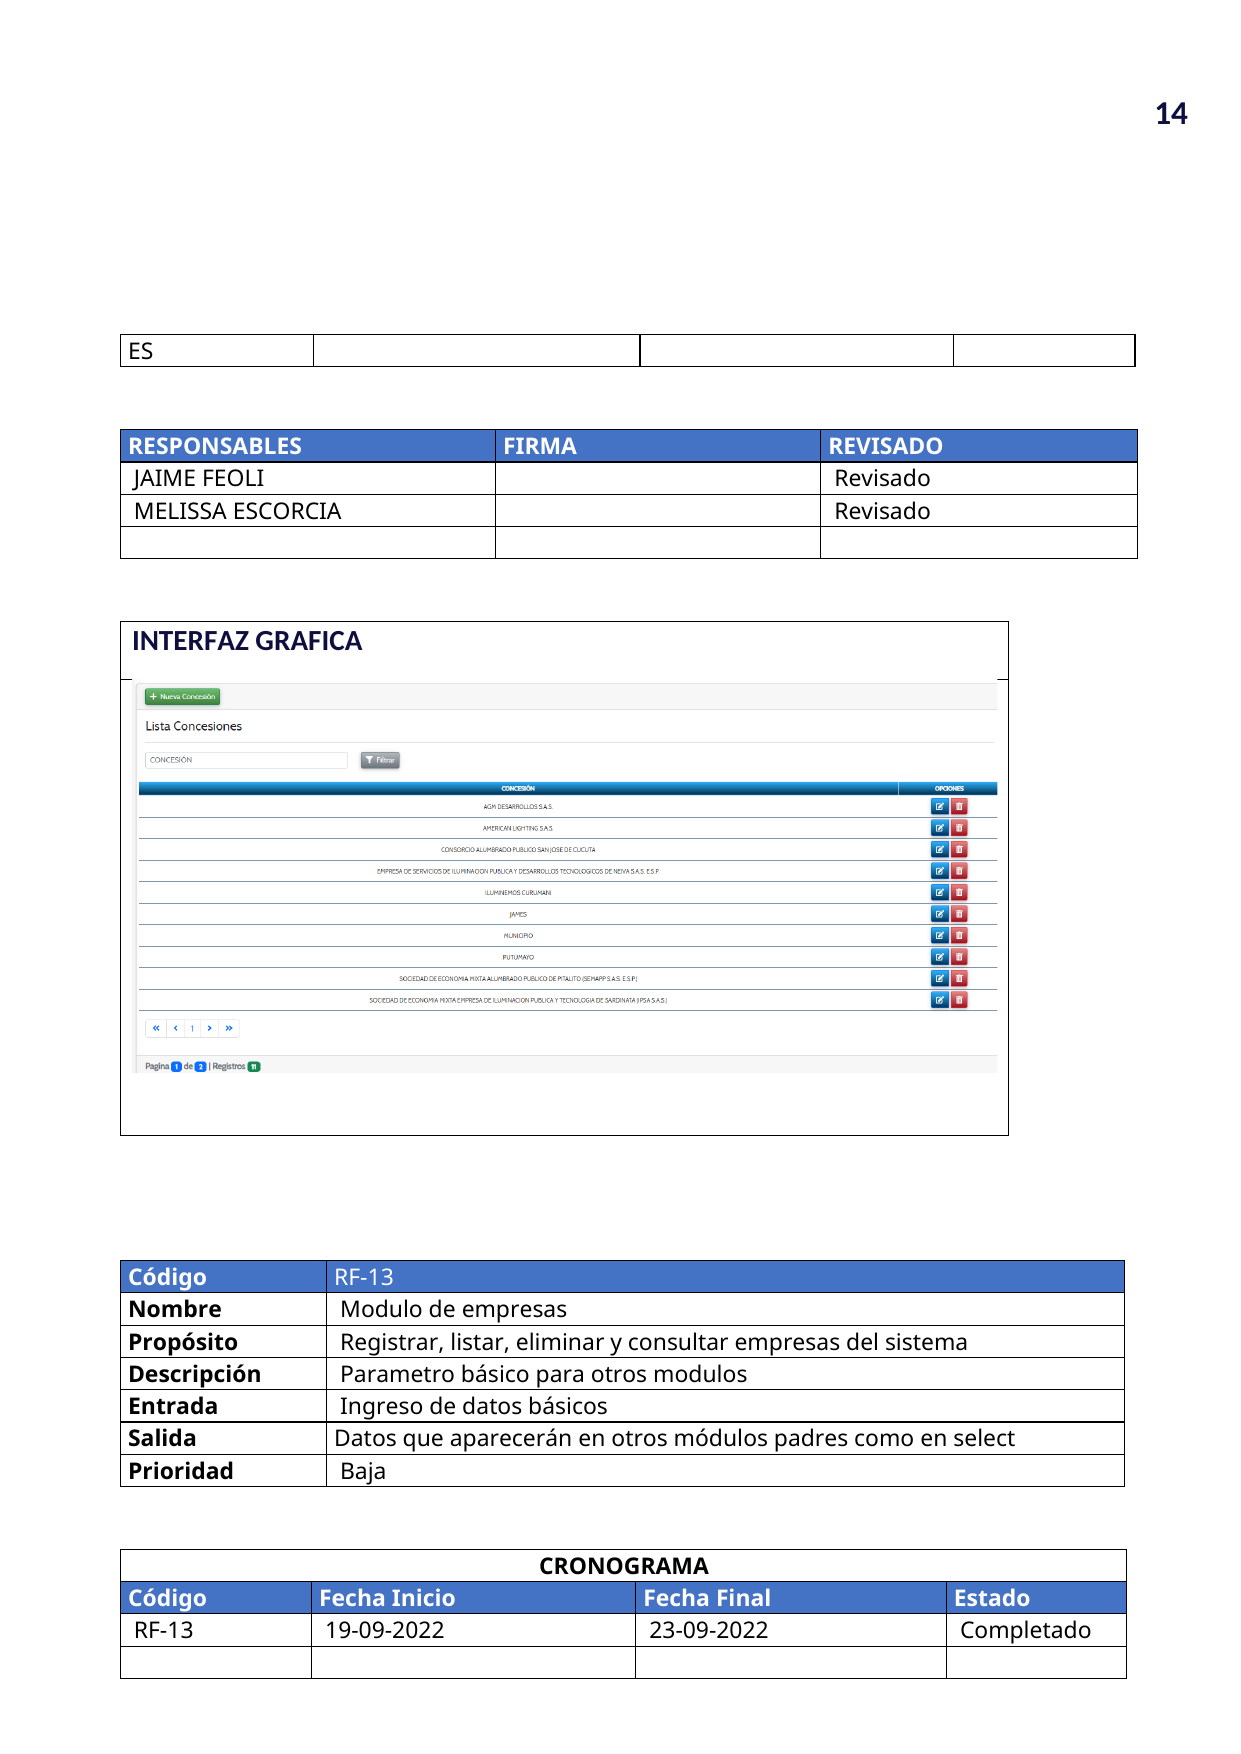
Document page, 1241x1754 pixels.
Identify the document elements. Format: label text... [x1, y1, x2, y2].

table_cell [496, 527, 820, 558]
table_cell [821, 527, 1137, 558]
table_cell MELISSA ESCORCIA [121, 495, 495, 526]
table_header RESPONSABLES [121, 430, 495, 461]
table_header Código [121, 1261, 326, 1292]
table_cell [954, 335, 1134, 366]
table_cell Completado [947, 1614, 1126, 1646]
table_cell 23-09-2022 [636, 1614, 946, 1646]
table_cell Estado [947, 1582, 1126, 1613]
table_cell RF-13 [121, 1614, 311, 1646]
table_header CRONOGRAMA [121, 1550, 1126, 1581]
table_cell MODIFICACIONES [121, 335, 313, 366]
table_cell Propósito [121, 1326, 326, 1357]
table_cell [947, 1647, 1126, 1678]
table_cell [121, 1647, 311, 1678]
table_cell Código [121, 1582, 311, 1613]
table_cell [496, 495, 820, 526]
table_cell Registrar, listar, eliminar y consultar empresas del sistema [327, 1326, 1124, 1357]
table_header INTERFAZ GRAFICA [121, 622, 1008, 678]
table_cell Nombre [121, 1293, 326, 1324]
table_cell Entrada [121, 1390, 326, 1421]
table_header RF-13 [327, 1261, 1124, 1292]
table_cell Baja [327, 1455, 1124, 1486]
table_cell [496, 463, 820, 494]
table_cell Fecha Final [636, 1582, 946, 1613]
table_cell [312, 1647, 635, 1678]
table_cell Fecha Inicio [312, 1582, 635, 1613]
table_cell Parametro básico para otros modulos [327, 1358, 1124, 1389]
table_cell [121, 527, 495, 558]
table_cell [636, 1647, 946, 1678]
table_cell Datos que aparecerán en otros módulos padres como en select [327, 1423, 1124, 1454]
table_cell Salida [121, 1423, 326, 1454]
table_header REVISADO [821, 430, 1137, 461]
table_cell Revisado [821, 495, 1137, 526]
table_cell Modulo de empresas [327, 1293, 1124, 1324]
table_cell [641, 335, 953, 366]
table_cell Ingreso de datos básicos [327, 1390, 1124, 1421]
table_cell Descripción [121, 1358, 326, 1389]
table_cell [314, 335, 639, 366]
table_cell Revisado [821, 463, 1137, 494]
table_header FIRMA [496, 430, 820, 461]
picture [131, 679, 998, 1073]
table_cell [121, 680, 1008, 1135]
table_cell JAIME FEOLI [121, 463, 495, 494]
table_cell 19-09-2022 [312, 1614, 635, 1646]
table_cell Prioridad [121, 1455, 326, 1486]
